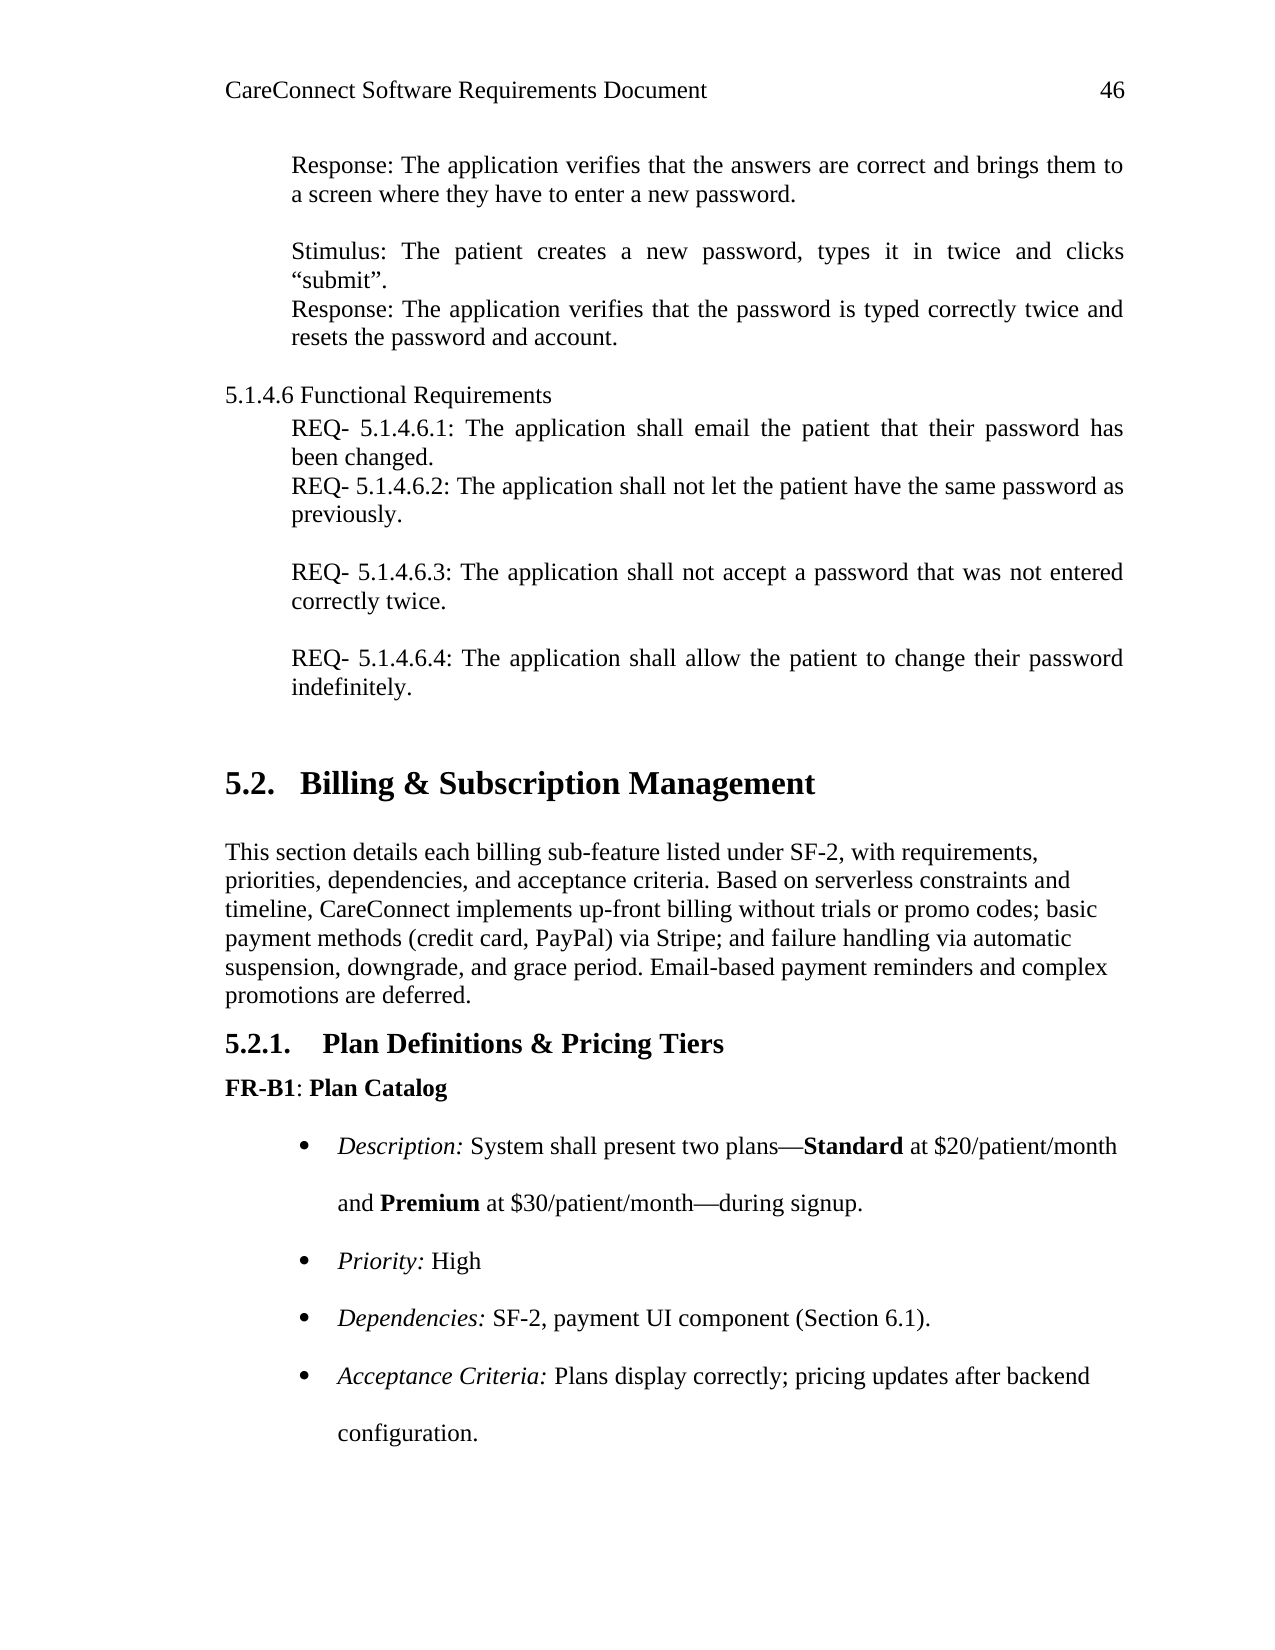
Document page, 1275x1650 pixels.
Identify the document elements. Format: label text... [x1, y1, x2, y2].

text Response: The application verifies that the answers are correct and brings them to a screen where they have to enter a new password. [291, 150, 1125, 207]
text This section details each billing sub-feature listed under SF-2, with requirements, priorities, dependencies, and acceptance criteria. Based on serverless constraints and timeline, CareConnect implements up-front billing without trials or promo codes; basic payment methods (credit card, PayPal) via Stripe; and failure handling via automatic suspension, downgrade, and grace period. Email-based payment reminders and complex promotions are deferred. [225, 837, 1125, 1009]
text Stimulus: The patient creates a new password, types it in twice and clicks “submit”. [291, 236, 1125, 294]
text 5.1.4.6 Functional Requirements [225, 380, 1125, 409]
text Response: The application verifies that the password is typed correctly twice and resets the password and account. [291, 294, 1125, 351]
text REQ- 5.1.4.6.1: The application shall email the patient that their password has been changed. [291, 413, 1125, 471]
list Acceptance Criteria: Plans display correctly; pricing updates after backend configuration. [300, 1361, 1125, 1447]
text REQ- 5.1.4.6.3: The application shall not accept a password that was not entered correctly twice. [291, 557, 1125, 614]
text FR-B1: Plan Catalog [225, 1073, 1125, 1102]
text REQ- 5.1.4.6.4: The application shall allow the patient to change their password indefinitely. [291, 643, 1125, 701]
subtitle Plan Definitions & Pricing Tiers [225, 1026, 1125, 1059]
list Priority: High [300, 1246, 1125, 1274]
list Description: System shall present two plans—Standard at $20/patient/month and Premium at $30/patient/month—during signup. [300, 1131, 1125, 1217]
subtitle Billing & Subscription Management [225, 763, 1125, 802]
list Dependencies: SF-2, payment UI component (Section 6.1). [300, 1303, 1125, 1332]
text REQ- 5.1.4.6.2: The application shall not let the patient have the same password as previously. [291, 471, 1125, 528]
